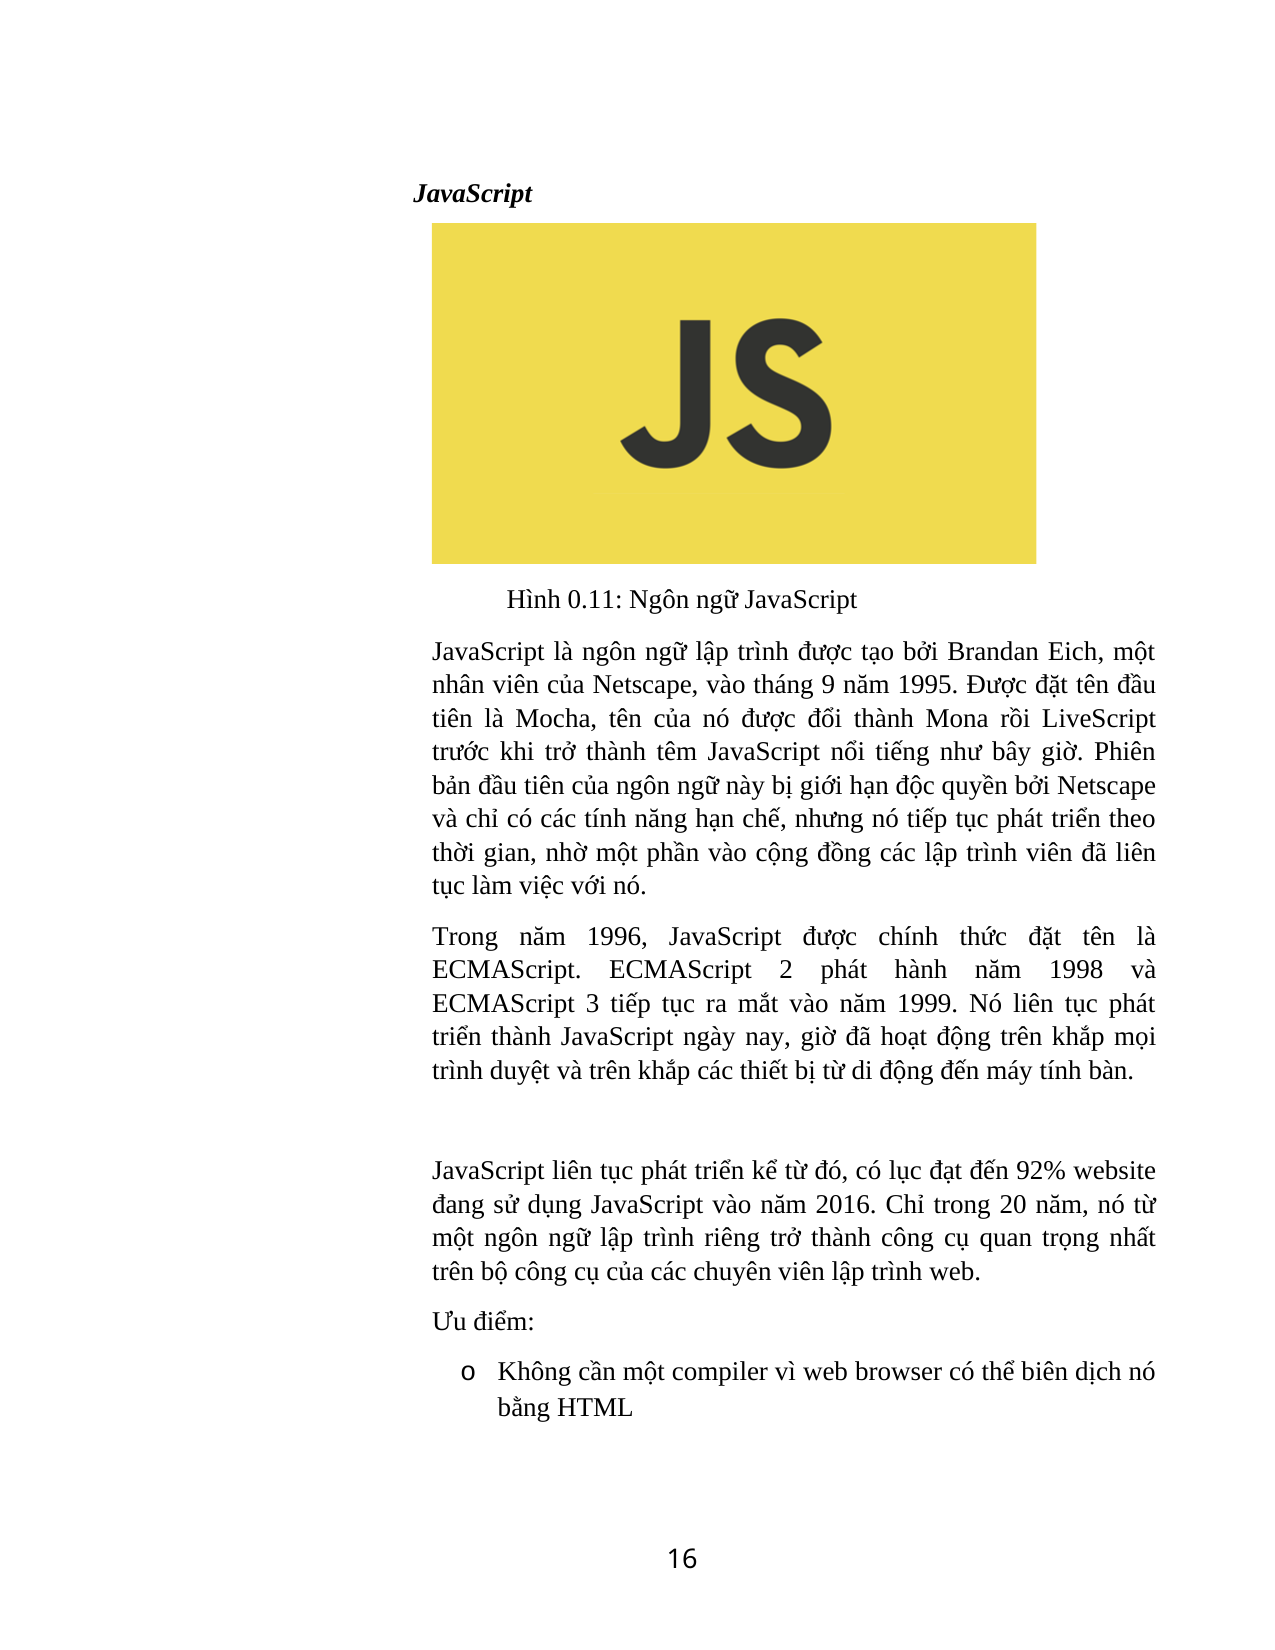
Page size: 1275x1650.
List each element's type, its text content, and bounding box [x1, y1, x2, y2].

text Trong năm 1996, JavaScript được chính thức đặt tên là ECMAScript. ECMAScript 2 phát hành năm 1998 và ECMAScript 3 tiếp tục ra mắt vào năm 1999. Nó liên tục phát triển thành JavaScript ngày nay, giờ đã hoạt động trên khắp mọi trình duyệt và trên khắp các thiết bị từ di động đến máy tính bàn. [432, 920, 1157, 1085]
list Không cần một compiler vì web browser có thể biên dịch nó bằng HTML [460, 1355, 1157, 1422]
text JavaScript là ngôn ngữ lập trình được tạo bởi Brandan Eich, một nhân viên của Netscape, vào tháng 9 năm 1995. Được đặt tên đầu tiên là Mocha, tên của nó được đổi thành Mona rồi LiveScript trước khi trở thành têm JavaScript nổi tiếng như bây giờ. Phiên bản đầu tiên của ngôn ngữ này bị giới hạn độc quyền bởi Netscape và chỉ có các tính năng hạn chế, nhưng nó tiếp tục phát triển theo thời gian, nhờ một phần vào cộng đồng các lập trình viên đã liên tục làm việc với nó. [432, 635, 1157, 901]
text JavaScript liên tục phát triển kể từ đó, có lục đạt đến 92% website đang sử dụng JavaScript vào năm 2016. Chỉ trong 20 năm, nó từ một ngôn ngữ lập trình riêng trở thành công cụ quan trọng nhất trên bộ công cụ của các chuyên viên lập trình web. [432, 1154, 1157, 1286]
subtitle JavaScript [338, 177, 1157, 208]
picture [431, 223, 1037, 564]
text Ưu điểm: [357, 1305, 1157, 1336]
